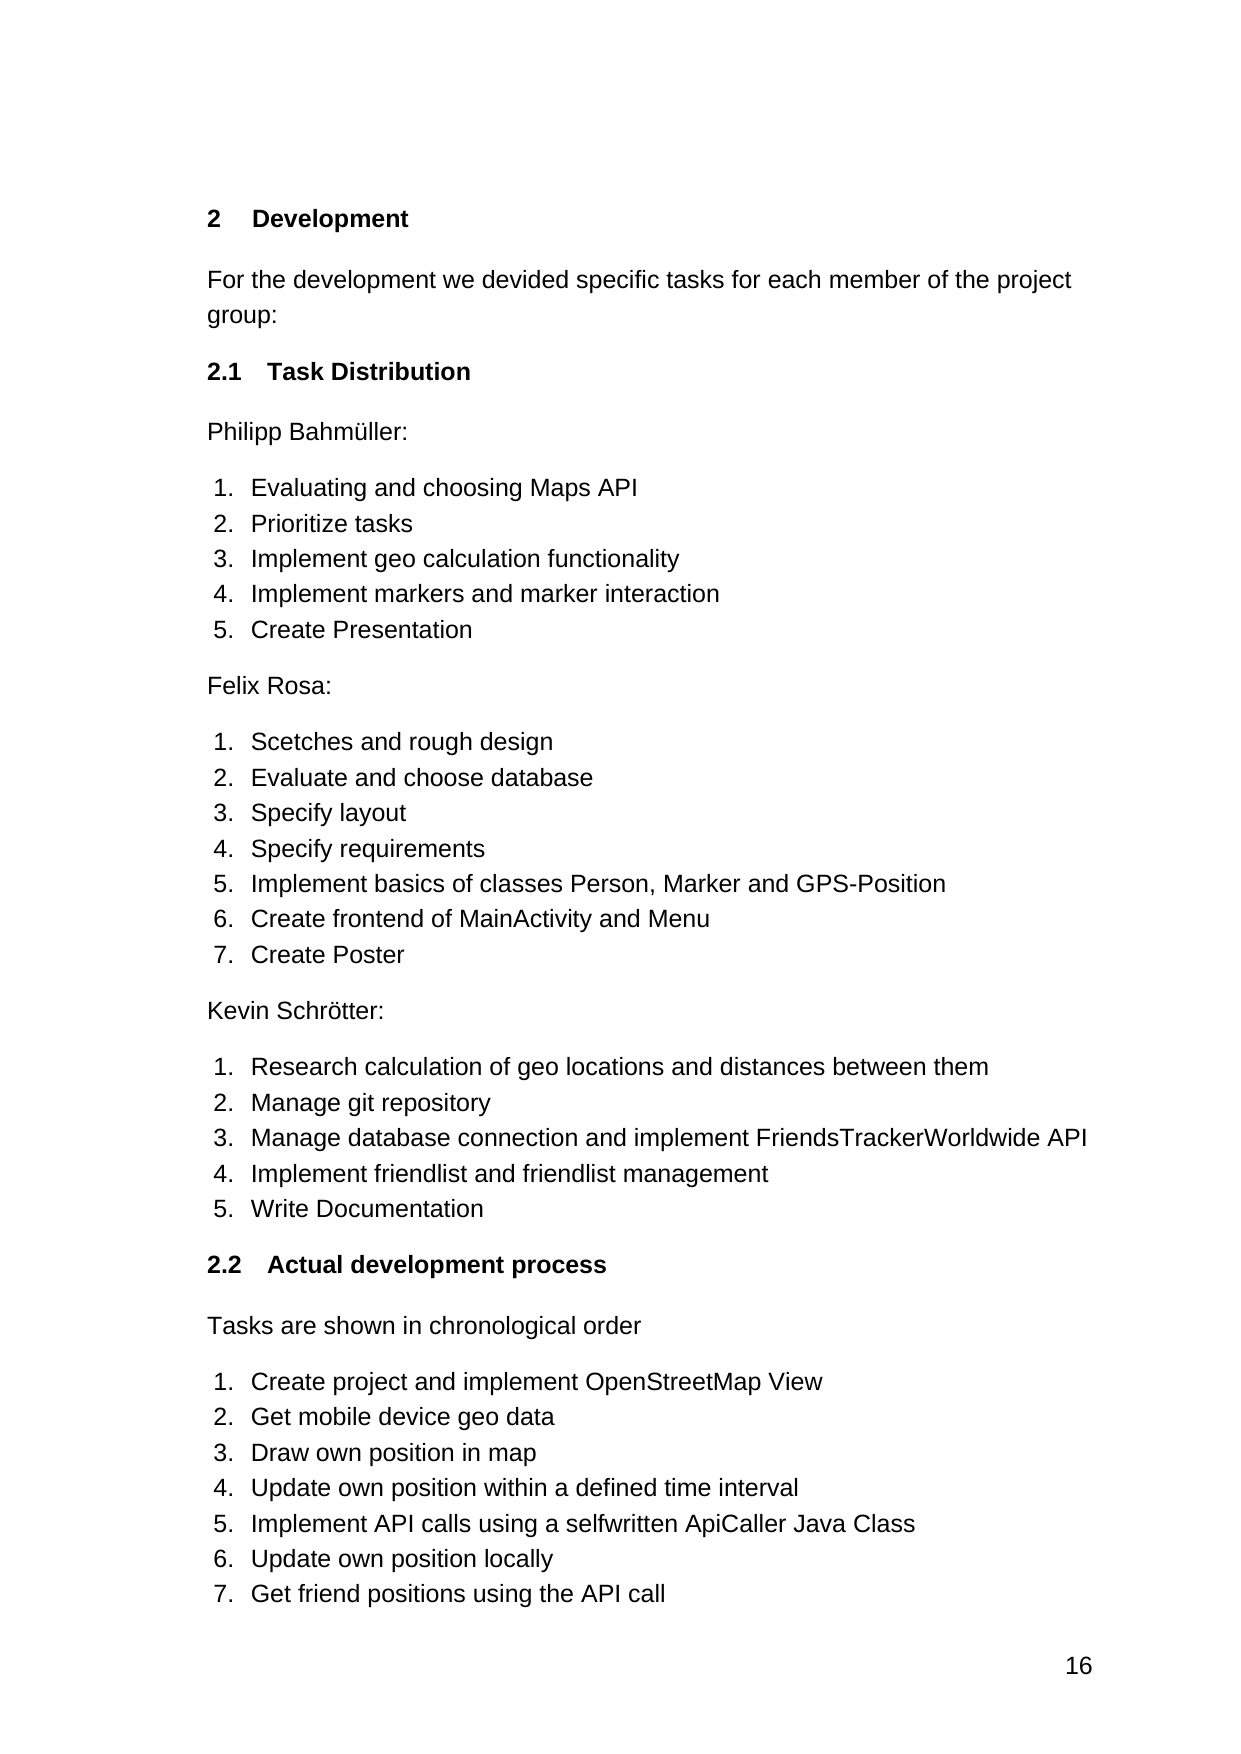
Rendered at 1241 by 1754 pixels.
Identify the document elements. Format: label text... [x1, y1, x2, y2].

list Get friend positions using the API call [213, 1573, 1092, 1608]
list Implement markers and marker interaction [213, 573, 1092, 608]
list Manage git repository [213, 1081, 1092, 1116]
list Manage database connection and implement FriendsTrackerWorldwide API [213, 1116, 1092, 1152]
subtitle Development [207, 198, 1092, 233]
list Specify layout [213, 791, 1092, 827]
subtitle Task Distribution [207, 350, 1092, 385]
list Get mobile device geo data [213, 1396, 1092, 1431]
list Specify requirements [213, 827, 1092, 862]
list Research calculation of geo locations and distances between them [213, 1046, 1092, 1081]
list Prioritize tasks [213, 502, 1092, 537]
list Update own position locally [213, 1537, 1092, 1573]
list Write Documentation [213, 1187, 1092, 1223]
list Create project and implement OpenStreetMap View [213, 1360, 1092, 1396]
list Scetches and rough design [213, 721, 1092, 756]
text For the development we devided specific tasks for each member of the project group: [207, 258, 1092, 329]
list Create Presentation [213, 608, 1092, 643]
list Create Poster [213, 933, 1092, 968]
list Create frontend of MainActivity and Menu [213, 898, 1092, 933]
list Implement friendlist and friendlist management [213, 1152, 1092, 1187]
text Kevin Schrötter: [207, 989, 1092, 1025]
list Evaluate and choose database [213, 756, 1092, 791]
list Implement API calls using a selfwritten ApiCaller Java Class [213, 1502, 1092, 1537]
list Evaluating and choosing Maps API [213, 466, 1092, 502]
list Implement geo calculation functionality [213, 537, 1092, 573]
list Draw own position in map [213, 1431, 1092, 1466]
text Philipp Bahmüller: [207, 410, 1092, 446]
text Tasks are shown in chronological order [207, 1304, 1092, 1339]
text Felix Rosa: [207, 664, 1092, 700]
list Update own position within a defined time interval [213, 1466, 1092, 1502]
list Implement basics of classes Person, Marker and GPS-Position [213, 862, 1092, 898]
subtitle Actual development process [207, 1243, 1092, 1279]
